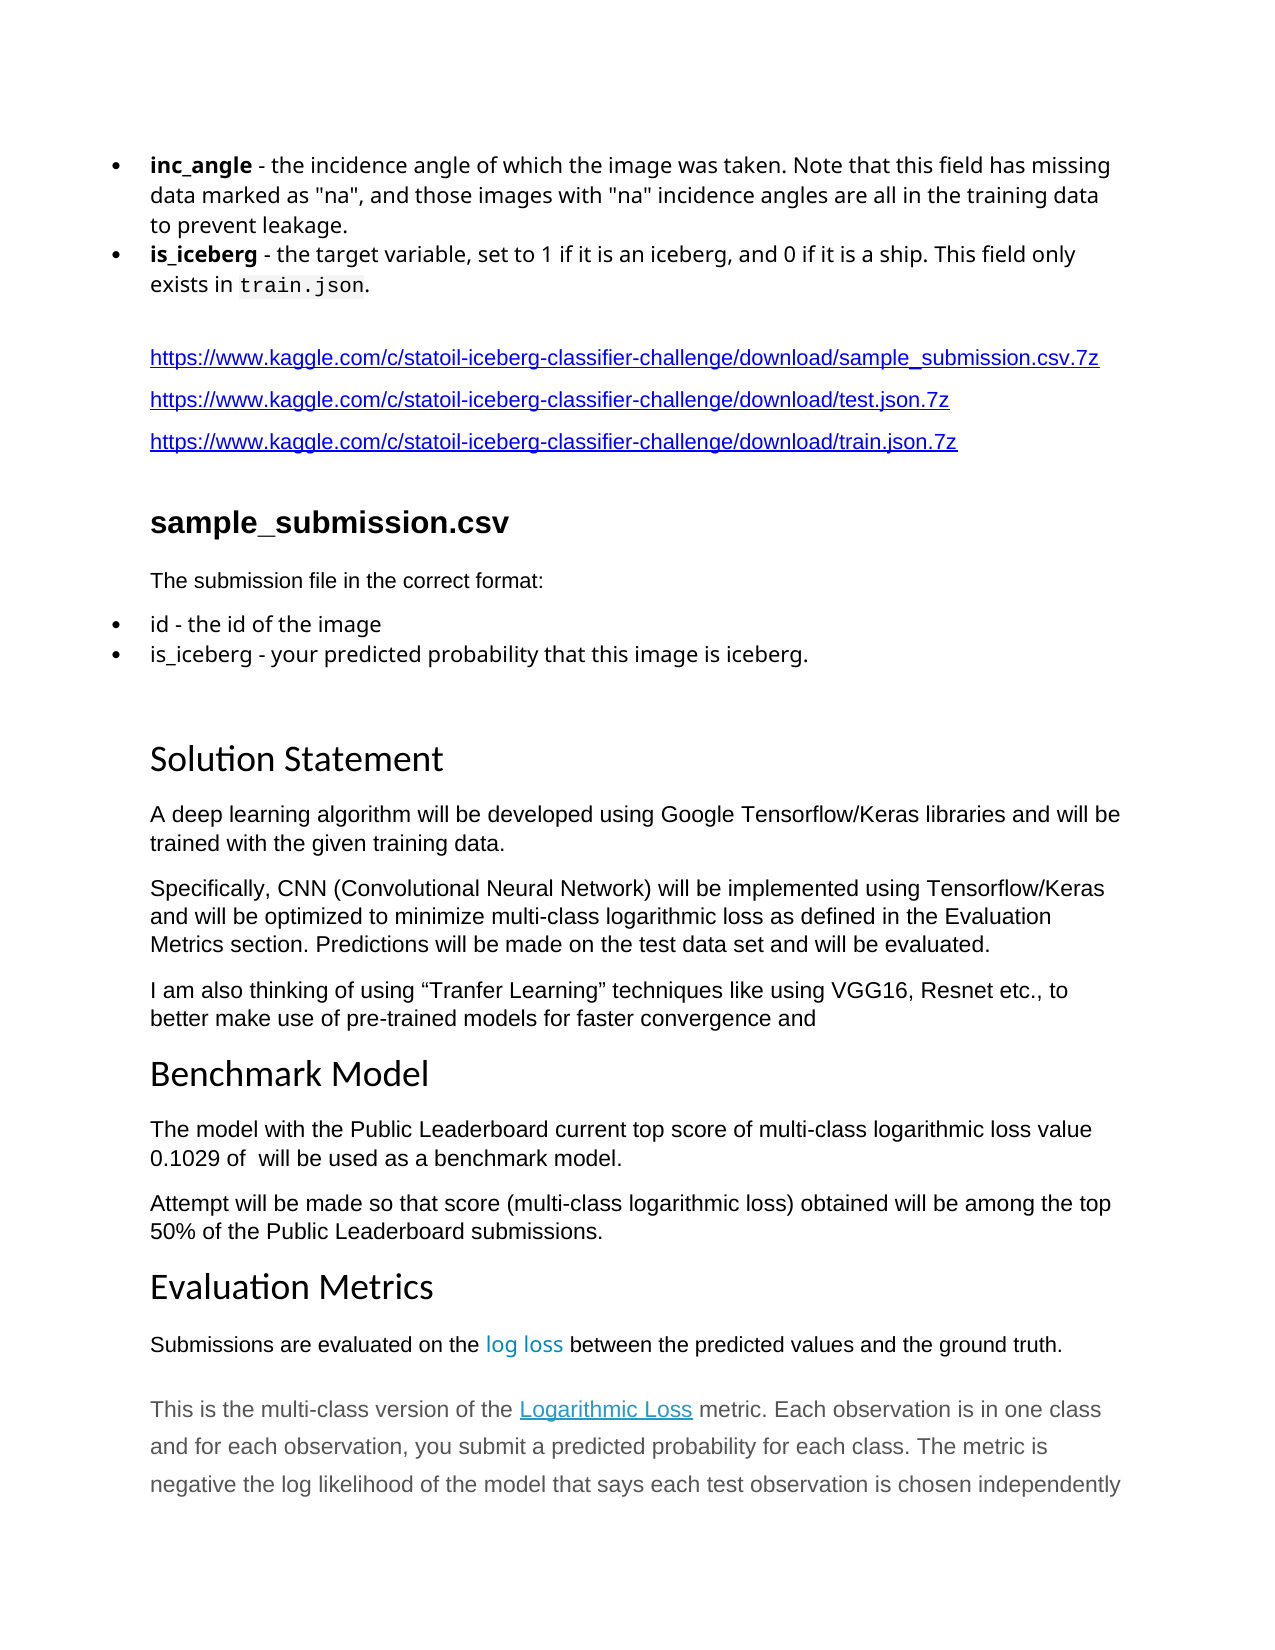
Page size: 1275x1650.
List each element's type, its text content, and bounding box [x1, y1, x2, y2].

text The model with the Public Leaderboard current top score of multi-class logarithmic loss value 0.1029 of will be used as a benchmark model. [150, 1116, 1125, 1171]
list id - the id of the image [112, 609, 1125, 639]
text https://www.kaggle.com/c/statoil-iceberg-classifier-challenge/download/sample_submission.csv.7z [150, 345, 1125, 370]
text https://www.kaggle.com/c/statoil-iceberg-classifier-challenge/download/train.json.7z [150, 428, 1125, 454]
text A deep learning algorithm will be developed using Google Tensorflow/Keras libraries and will be trained with the given training data. [150, 801, 1125, 856]
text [150, 1384, 1125, 1497]
text Solution Statement [150, 735, 1125, 781]
text Specifically, CNN (Convolutional Neural Network) will be implemented using Tensorflow/Keras and will be optimized to minimize multi-class logarithmic loss as defined in the Evaluation Metrics section. Predictions will be made on the test data set and will be evaluated. [150, 874, 1125, 958]
text Attempt will be made so that score (multi-class logarithmic loss) obtained will be among the top 50% of the Public Leaderboard submissions. [150, 1190, 1125, 1244]
list inc_angle - the incidence angle of which the image was taken. Note that this field has missing data marked as "na", and those images with "na" incidence angles are all in the training data to prevent leakage. [112, 150, 1125, 239]
text Evaluation Metrics [150, 1263, 1125, 1309]
text https://www.kaggle.com/c/statoil-iceberg-classifier-challenge/download/test.json.7z [150, 387, 1125, 412]
text Benchmark Model [150, 1050, 1125, 1096]
list is_iceberg - the target variable, set to 1 if it is an iceberg, and 0 if it is a ship. This field only exists in train.json. [112, 239, 1125, 299]
text I am also thinking of using “Tranfer Learning” techniques like using VGG16, Resnet etc., to better make use of pre-trained models for faster convergence and [150, 977, 1125, 1031]
list is_iceberg - your predicted probability that this image is iceberg. [112, 639, 1125, 669]
text Submissions are evaluated on the log loss between the predicted values and the ground truth. [150, 1329, 1125, 1359]
text The submission file in the correct format: [150, 567, 1125, 593]
subtitle sample_submission.csv [150, 504, 1125, 540]
